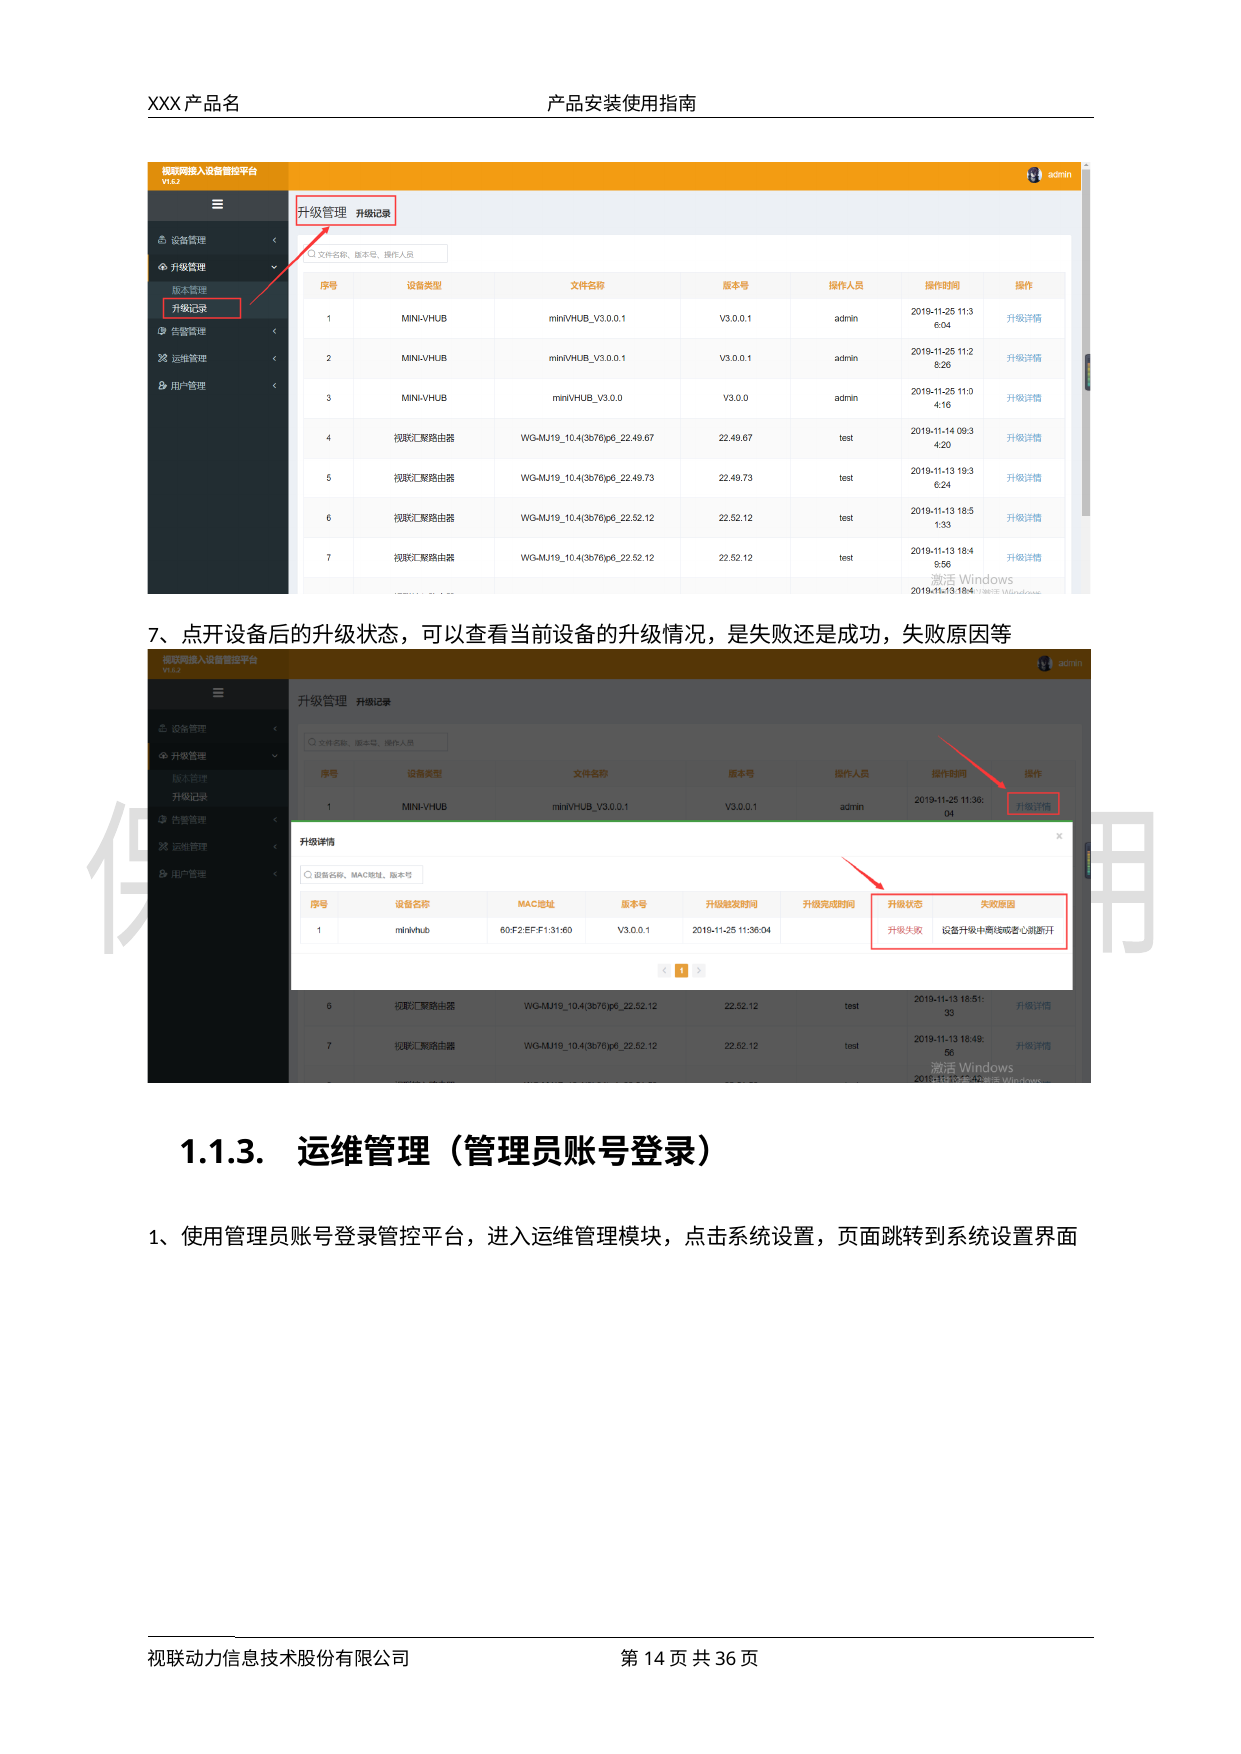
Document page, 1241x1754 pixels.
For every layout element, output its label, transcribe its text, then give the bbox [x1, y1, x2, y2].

list 点开设备后的升级状态，可以查看当前设备的升级情况，是失败还是成功，失败原因等 [148, 617, 1092, 649]
subtitle 运维管理（管理员账号登录） [179, 1117, 1092, 1182]
picture [147, 649, 1091, 1083]
list 使用管理员账号登录管控平台，进入运维管理模块，点击系统设置，页面跳转到系统设置界面 [148, 1219, 1092, 1251]
picture [147, 162, 1091, 594]
